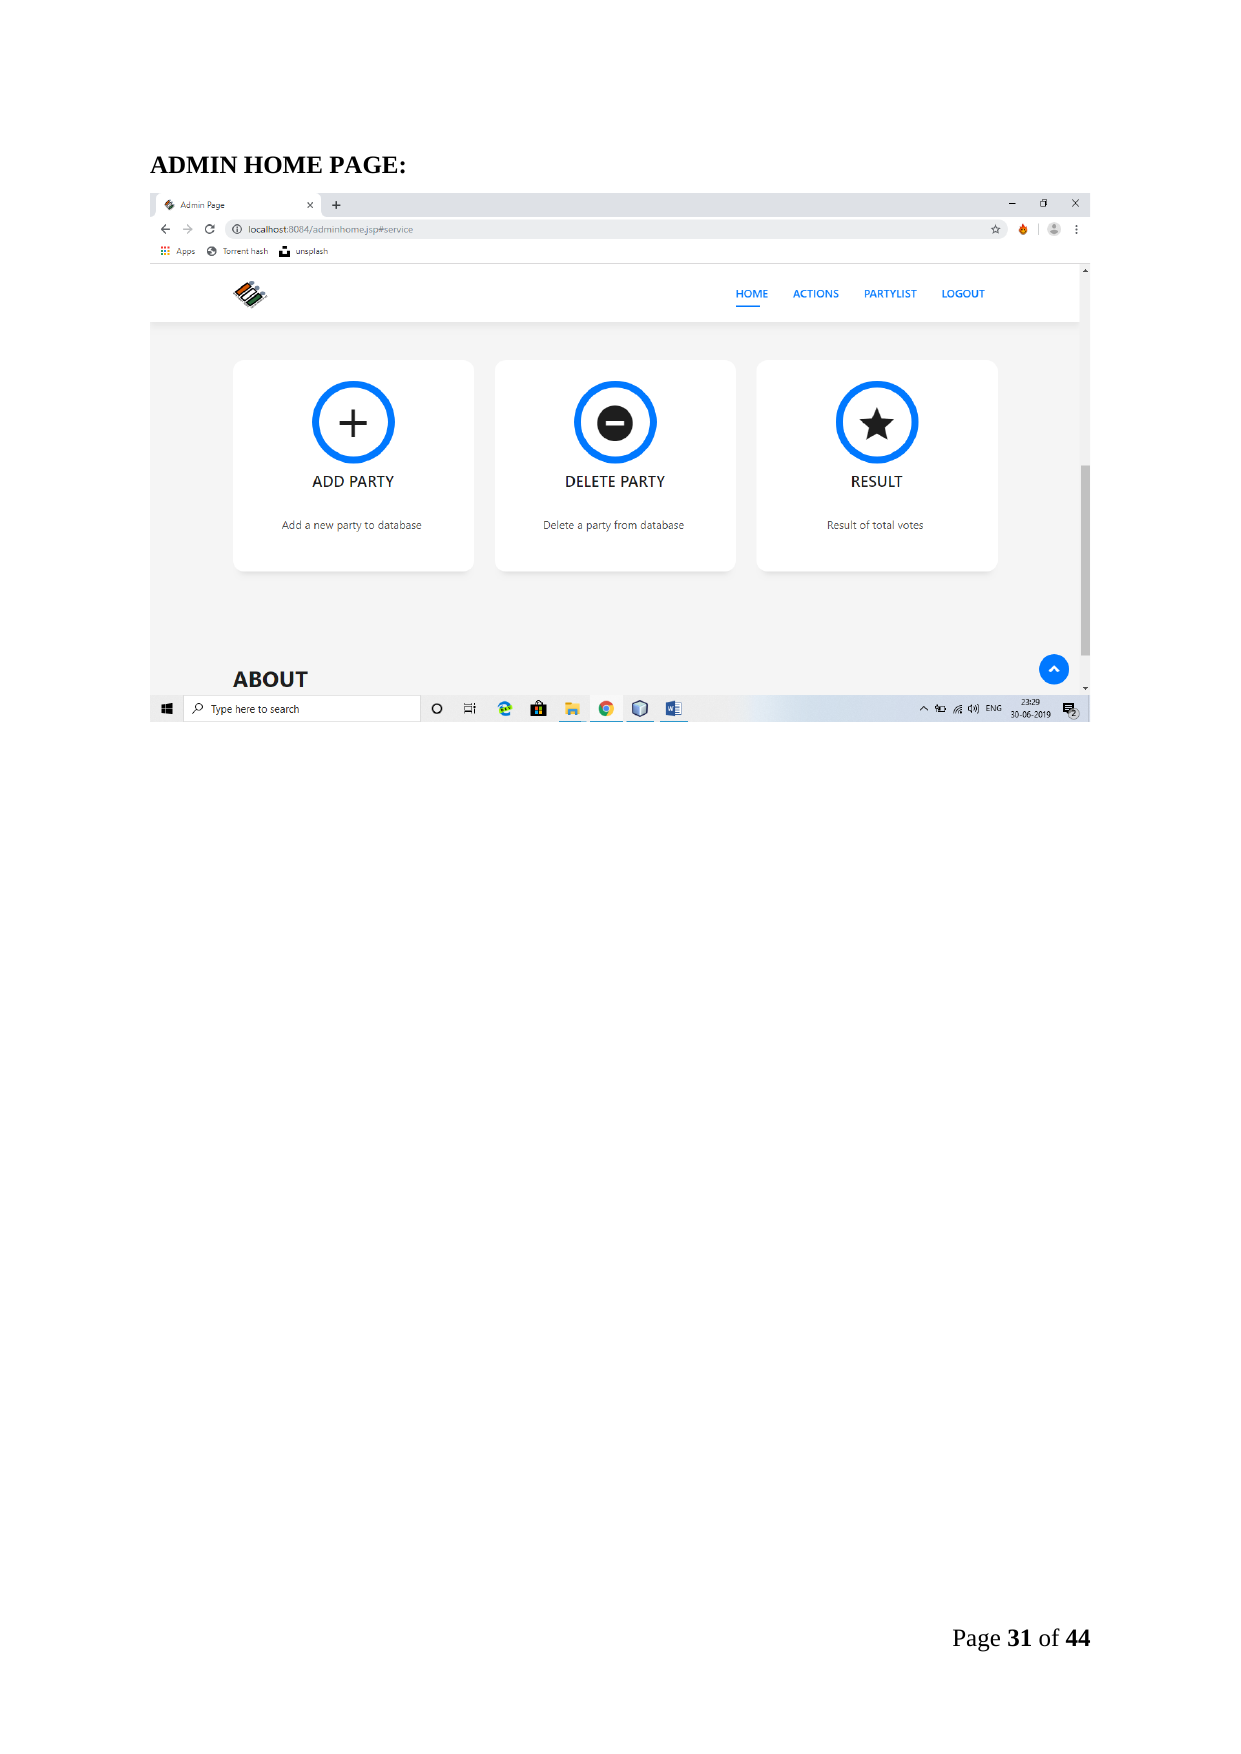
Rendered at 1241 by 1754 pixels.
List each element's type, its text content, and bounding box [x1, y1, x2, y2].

picture [150, 193, 1091, 722]
text ADMIN HOME PAGE: [150, 150, 1090, 179]
